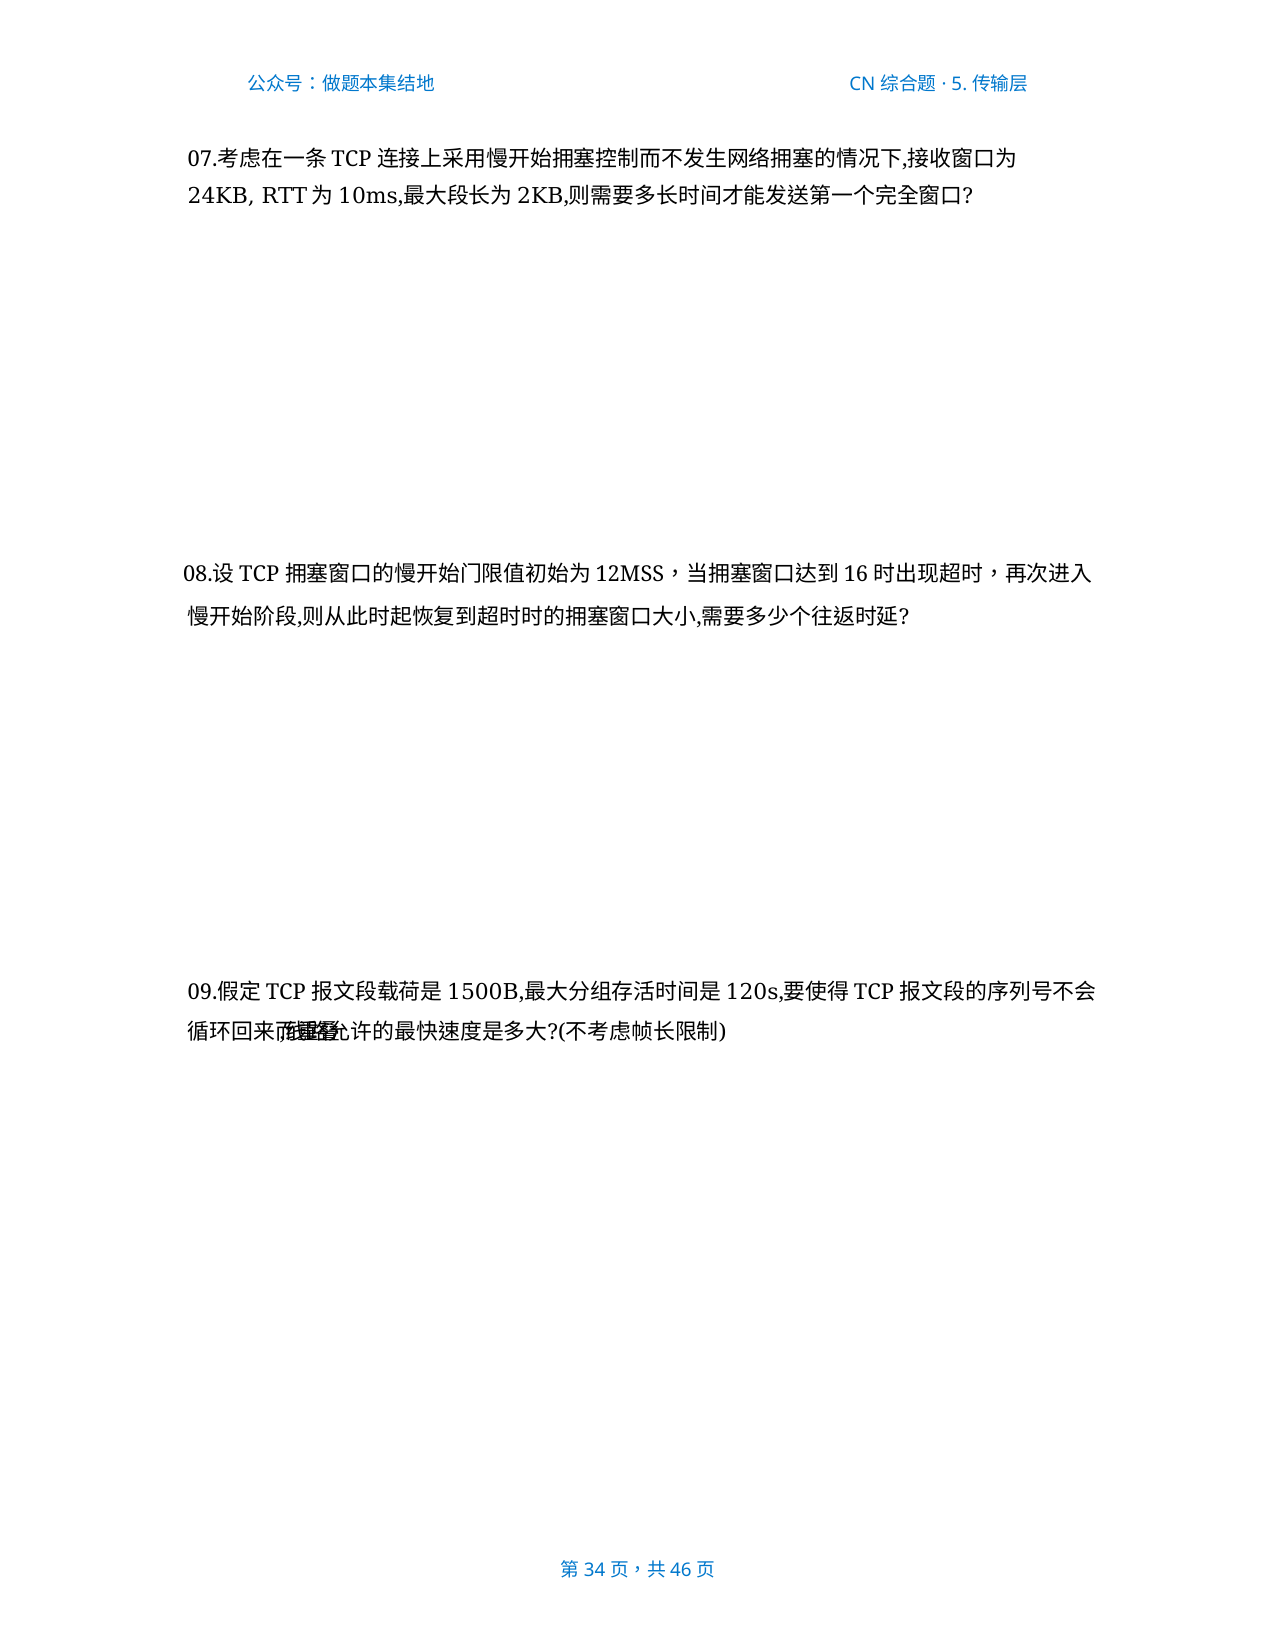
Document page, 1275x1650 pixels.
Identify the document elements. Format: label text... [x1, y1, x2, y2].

text 07.考虑在一条TCP 连接上采用慢开始拥塞控制而不发生网络拥塞的情况下,接收窗口为 [187, 148, 1125, 171]
text 24KB, RTT为10ms,最大段长为2KB,则需要多长时间才能发送第一个完全窗口? [187, 192, 1125, 207]
text 08.设TCP 拥塞窗口的慢开始门限值初始为12MSS，当拥塞窗口达到16 时出现超时，再次进入 [150, 563, 1125, 586]
text 慢开始阶段,则从此时起恢复到超时时的拥塞窗口大小,需要多少个往返时延? [187, 606, 1125, 629]
text 09.假定TCP 报文段载荷是1500B,最大分组存活时间是120s,要使得TCP 报文段的序列号不会 [187, 987, 1125, 1002]
text 循环回来而重叠,线路允许的最快速度是多大?(不考虑帧长限制) [187, 1021, 1125, 1044]
text 第 34 页，共46 页 [150, 1562, 1125, 1580]
text 公众号：做题本集结地 CN 综合题 · 5. 传输层 [150, 76, 1125, 94]
